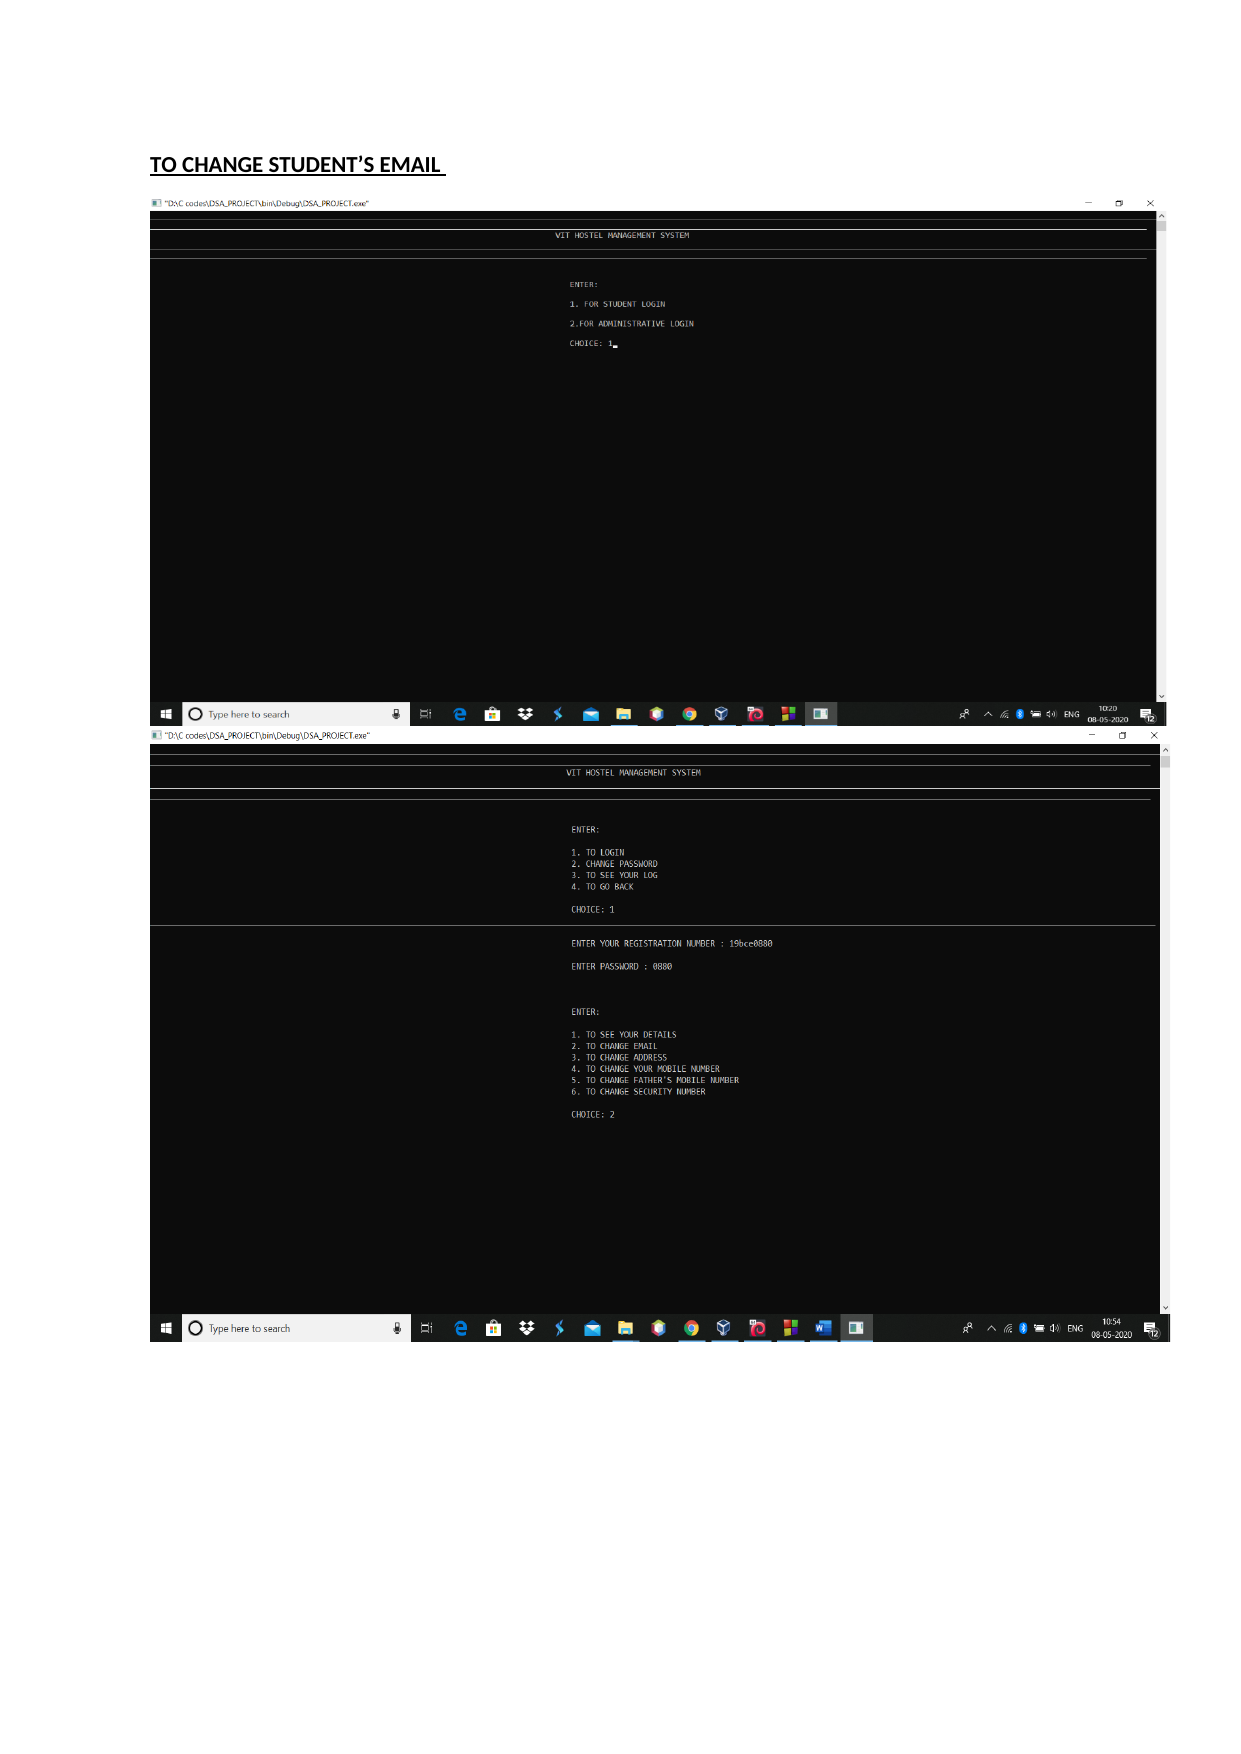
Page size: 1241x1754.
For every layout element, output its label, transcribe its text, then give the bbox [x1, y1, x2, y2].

picture [150, 196, 1167, 726]
text TO CHANGE STUDENT’S EMAIL [150, 150, 1090, 178]
picture [150, 727, 1171, 1342]
